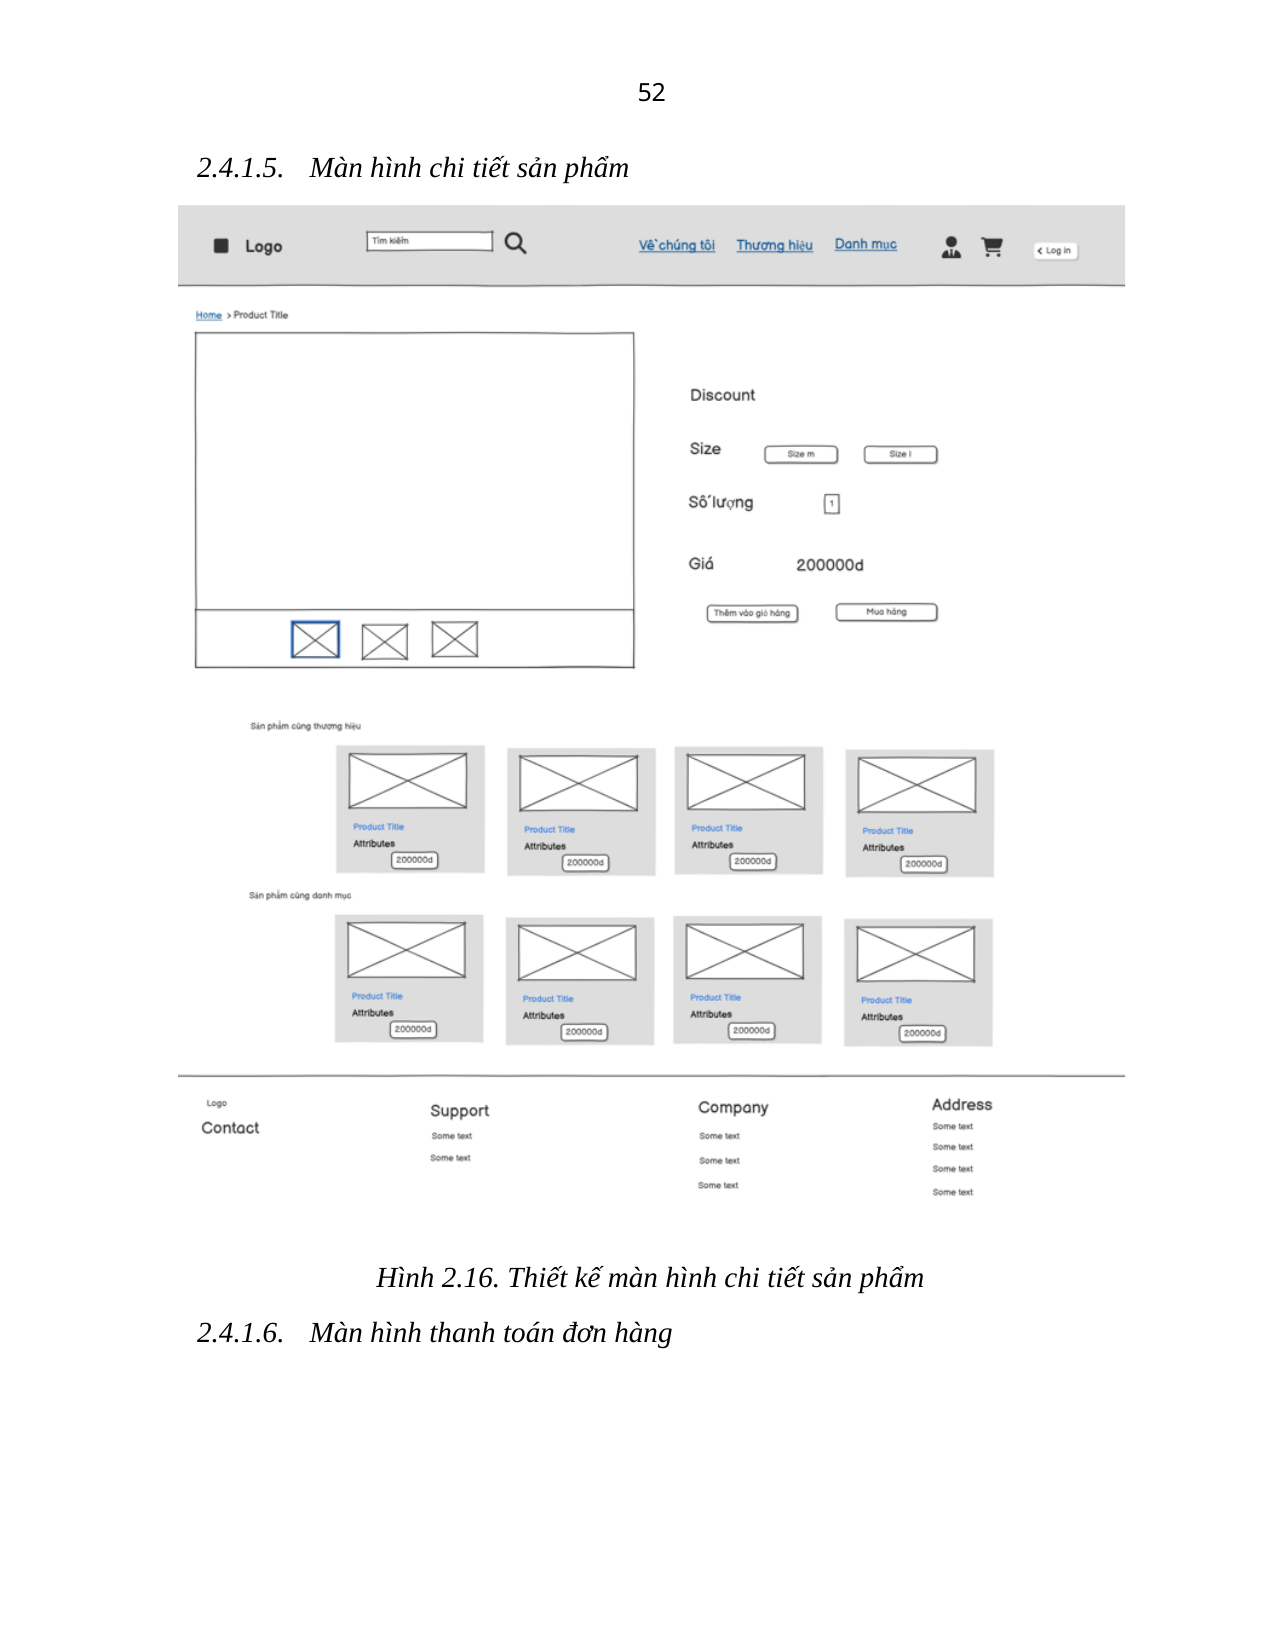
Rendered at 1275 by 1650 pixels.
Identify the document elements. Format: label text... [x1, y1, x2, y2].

list Màn hình chi tiết sản phẩm [197, 150, 1125, 183]
list Màn hình thanh toán đơn hàng [197, 1315, 1125, 1348]
picture [178, 205, 1125, 1238]
text Hình 2.16. Thiết kế màn hình chi tiết sản phẩm [178, 1260, 1125, 1293]
